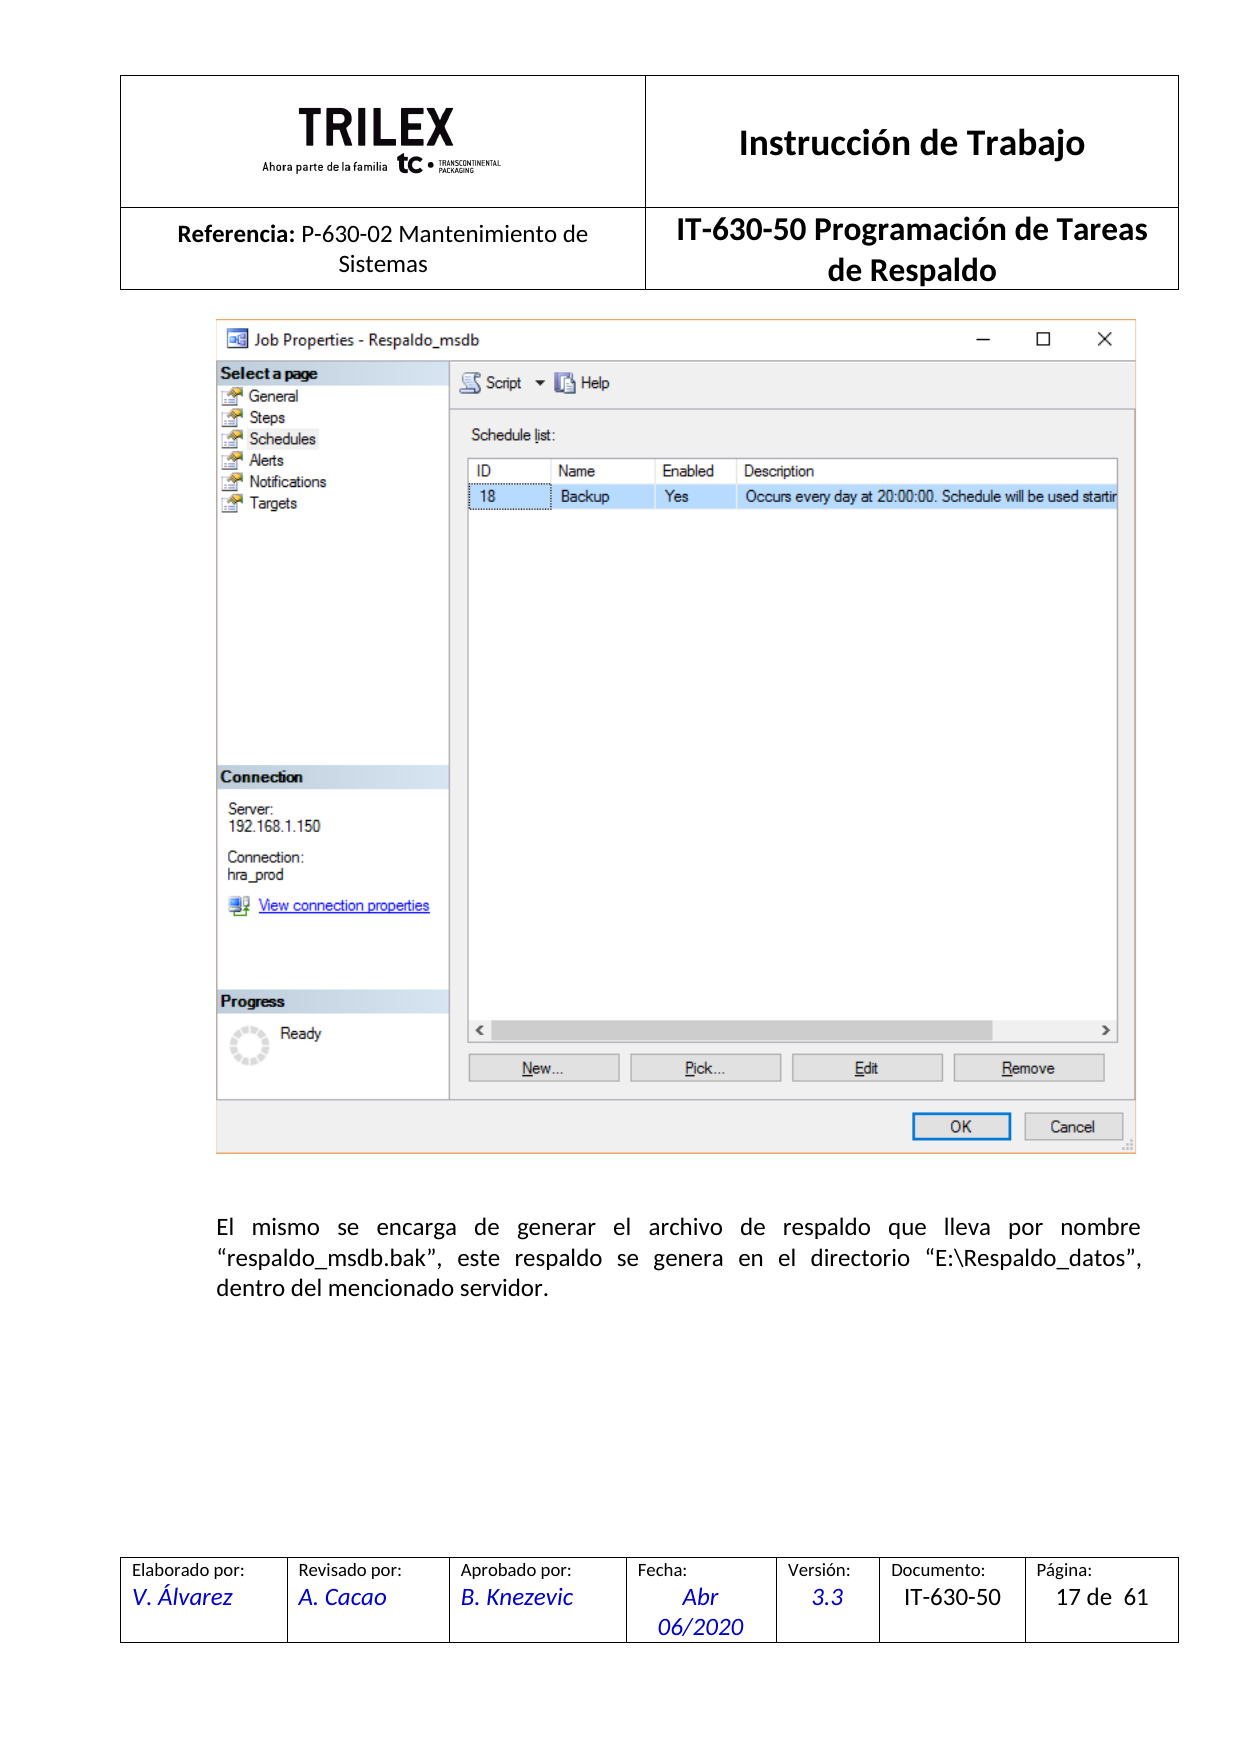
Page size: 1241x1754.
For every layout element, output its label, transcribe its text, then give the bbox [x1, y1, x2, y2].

picture [243, 82, 523, 199]
picture [216, 319, 1137, 1154]
text El mismo se encarga de generar el archivo de respaldo que lleva por nombre “respaldo_msdb.bak”, este respaldo se genera en el directorio “E:\Respaldo_datos”, dentro del mencionado servidor. [216, 1211, 1143, 1303]
